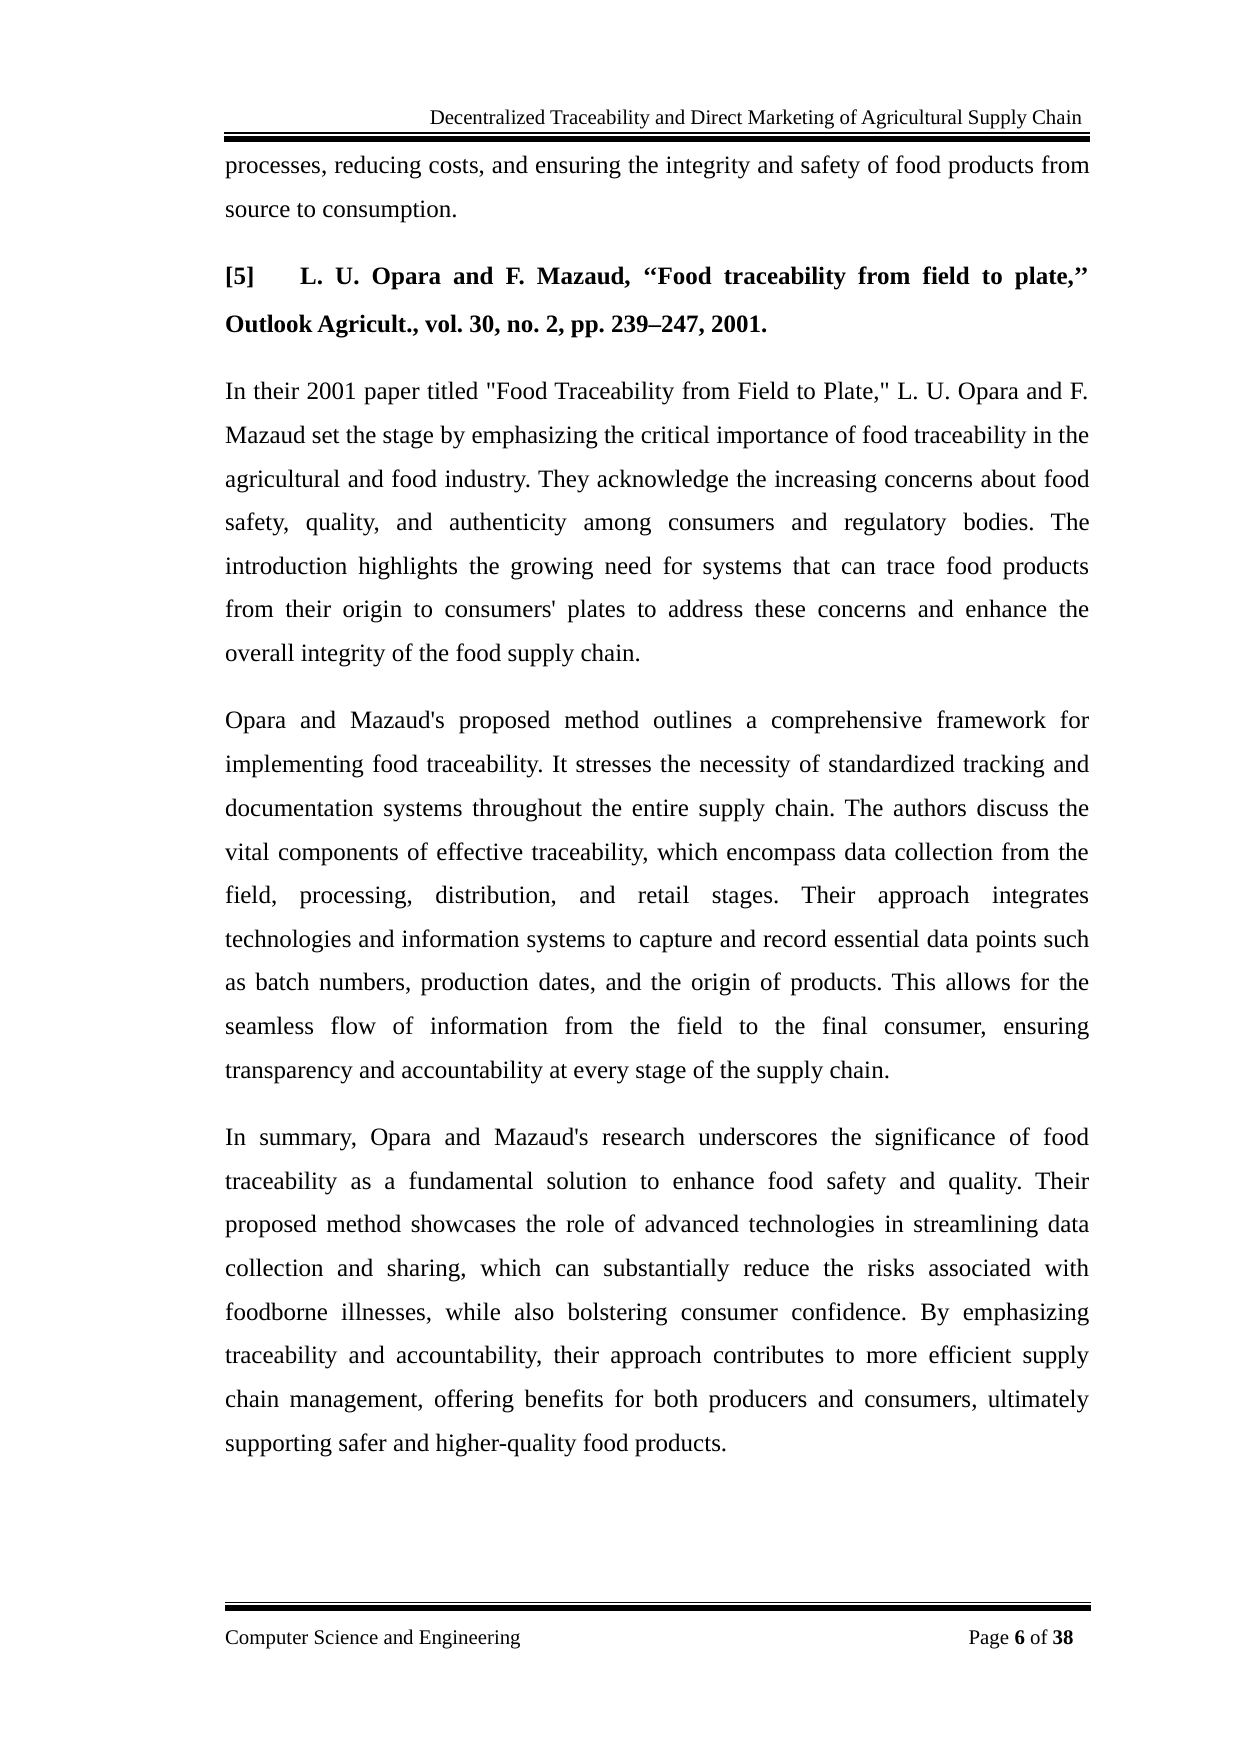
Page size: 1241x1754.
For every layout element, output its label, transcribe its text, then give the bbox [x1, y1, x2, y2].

text Opara and Mazaud's proposed method outlines a comprehensive framework for implementing food traceability. It stresses the necessity of standardized tracking and documentation systems throughout the entire supply chain. The authors discuss the vital components of effective traceability, which encompass data collection from the field, processing, distribution, and retail stages. Their approach integrates technologies and information systems to capture and record essential data points such as batch numbers, production dates, and the origin of products. This allows for the seamless flow of information from the field to the final consumer, ensuring transparency and accountability at every stage of the supply chain. [225, 706, 1090, 1083]
text In summary, Opara and Mazaud's research underscores the significance of food traceability as a fundamental solution to enhance food safety and quality. Their proposed method showcases the role of advanced technologies in streamlining data collection and sharing, which can substantially reduce the risks associated with foodborne illnesses, while also bolstering consumer confidence. By emphasizing traceability and accountability, their approach contributes to more efficient supply chain management, offering benefits for both producers and consumers, ultimately supporting safer and higher-quality food products. [225, 1122, 1090, 1456]
text In their 2001 paper titled "Food Traceability from Field to Plate," L. U. Opara and F. Mazaud set the stage by emphasizing the critical importance of food traceability in the agricultural and food industry. They acknowledge the increasing concerns about food safety, quality, and authenticity among consumers and regulatory bodies. The introduction highlights the growing need for systems that can trace food products from their origin to consumers' plates to address these concerns and enhance the overall integrity of the food supply chain. [225, 376, 1090, 667]
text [225, 150, 1090, 222]
list L. U. Opara and F. Mazaud, ‘‘Food traceability from field to plate,’’ Outlook Agricult., vol. 30, no. 2, pp. 239–247, 2001. [225, 261, 1090, 337]
